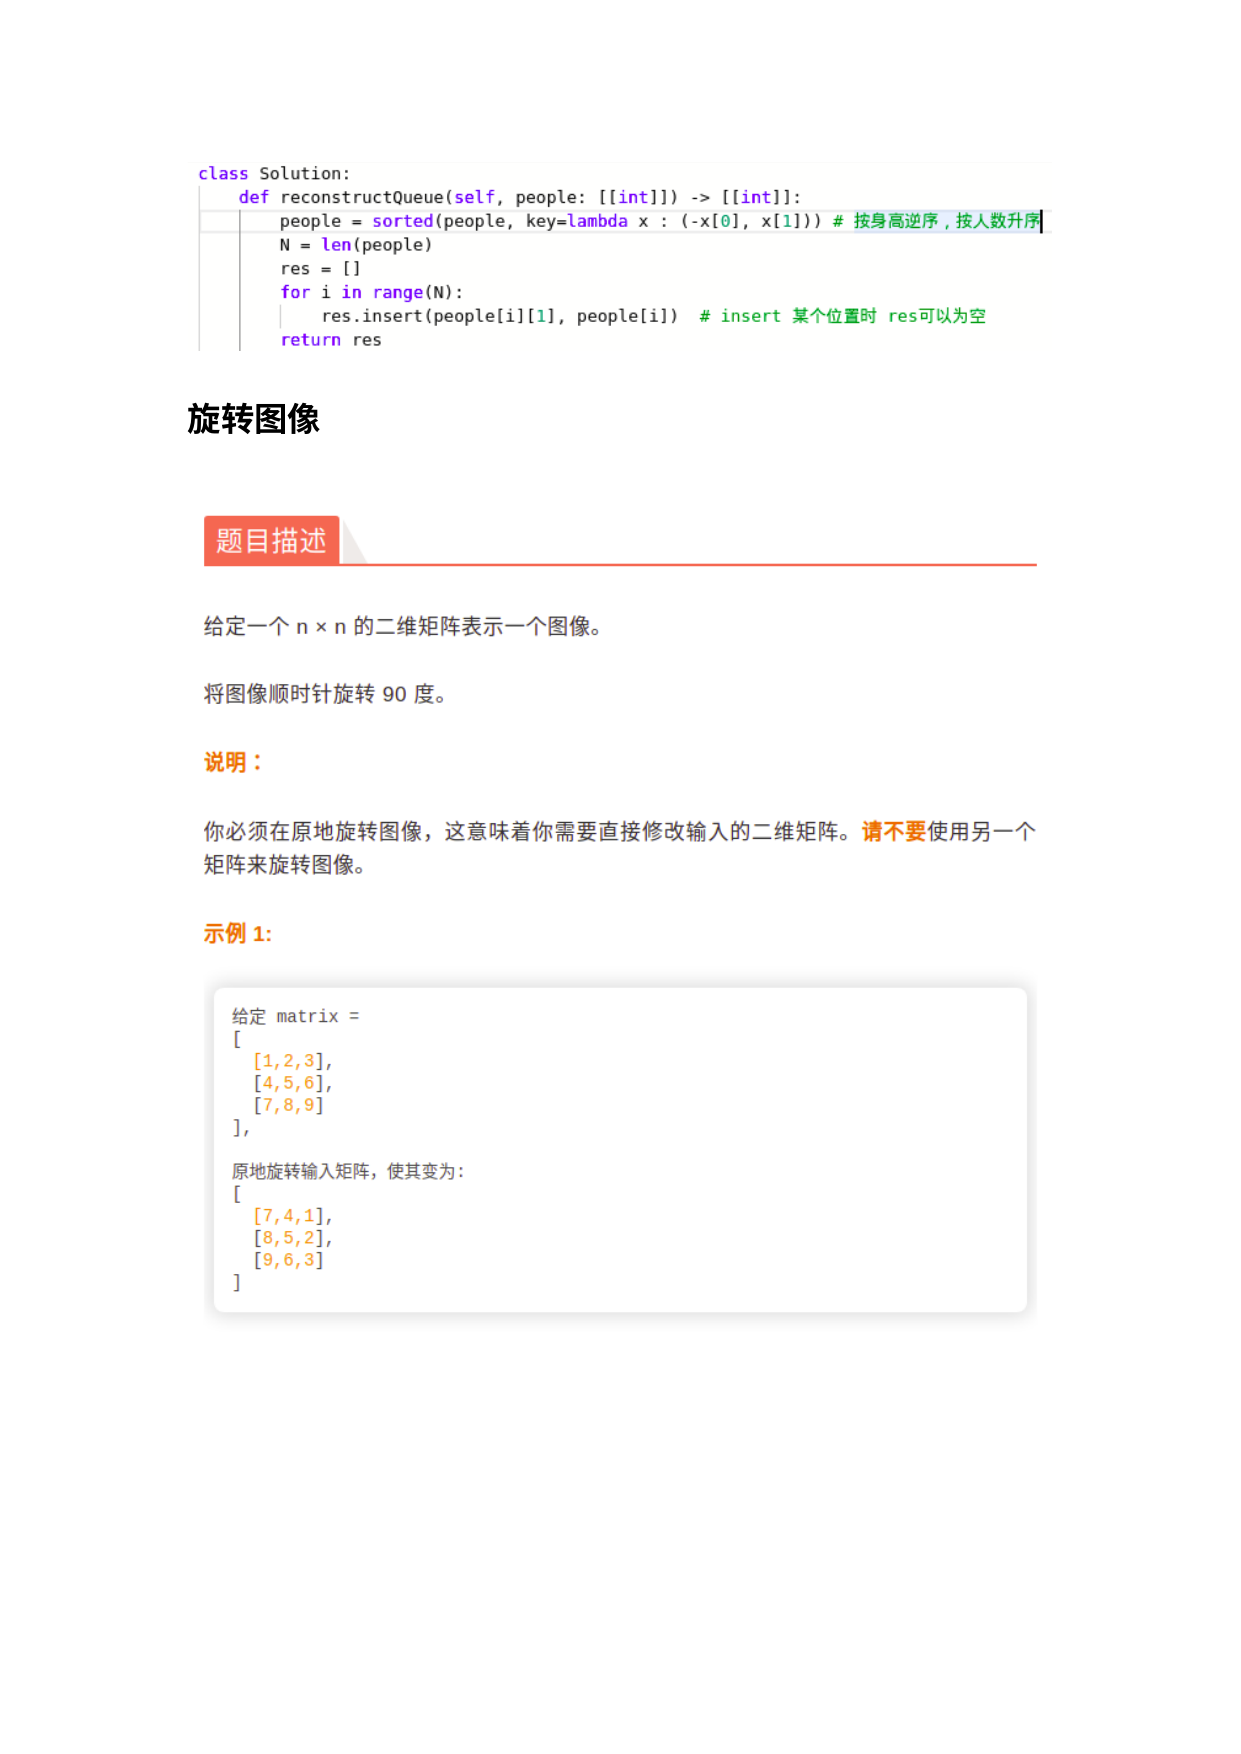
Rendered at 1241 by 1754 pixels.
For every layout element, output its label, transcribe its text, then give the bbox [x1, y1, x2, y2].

picture [187, 511, 1053, 1332]
picture [187, 162, 1052, 351]
subtitle 旋转图像 [187, 384, 1053, 449]
